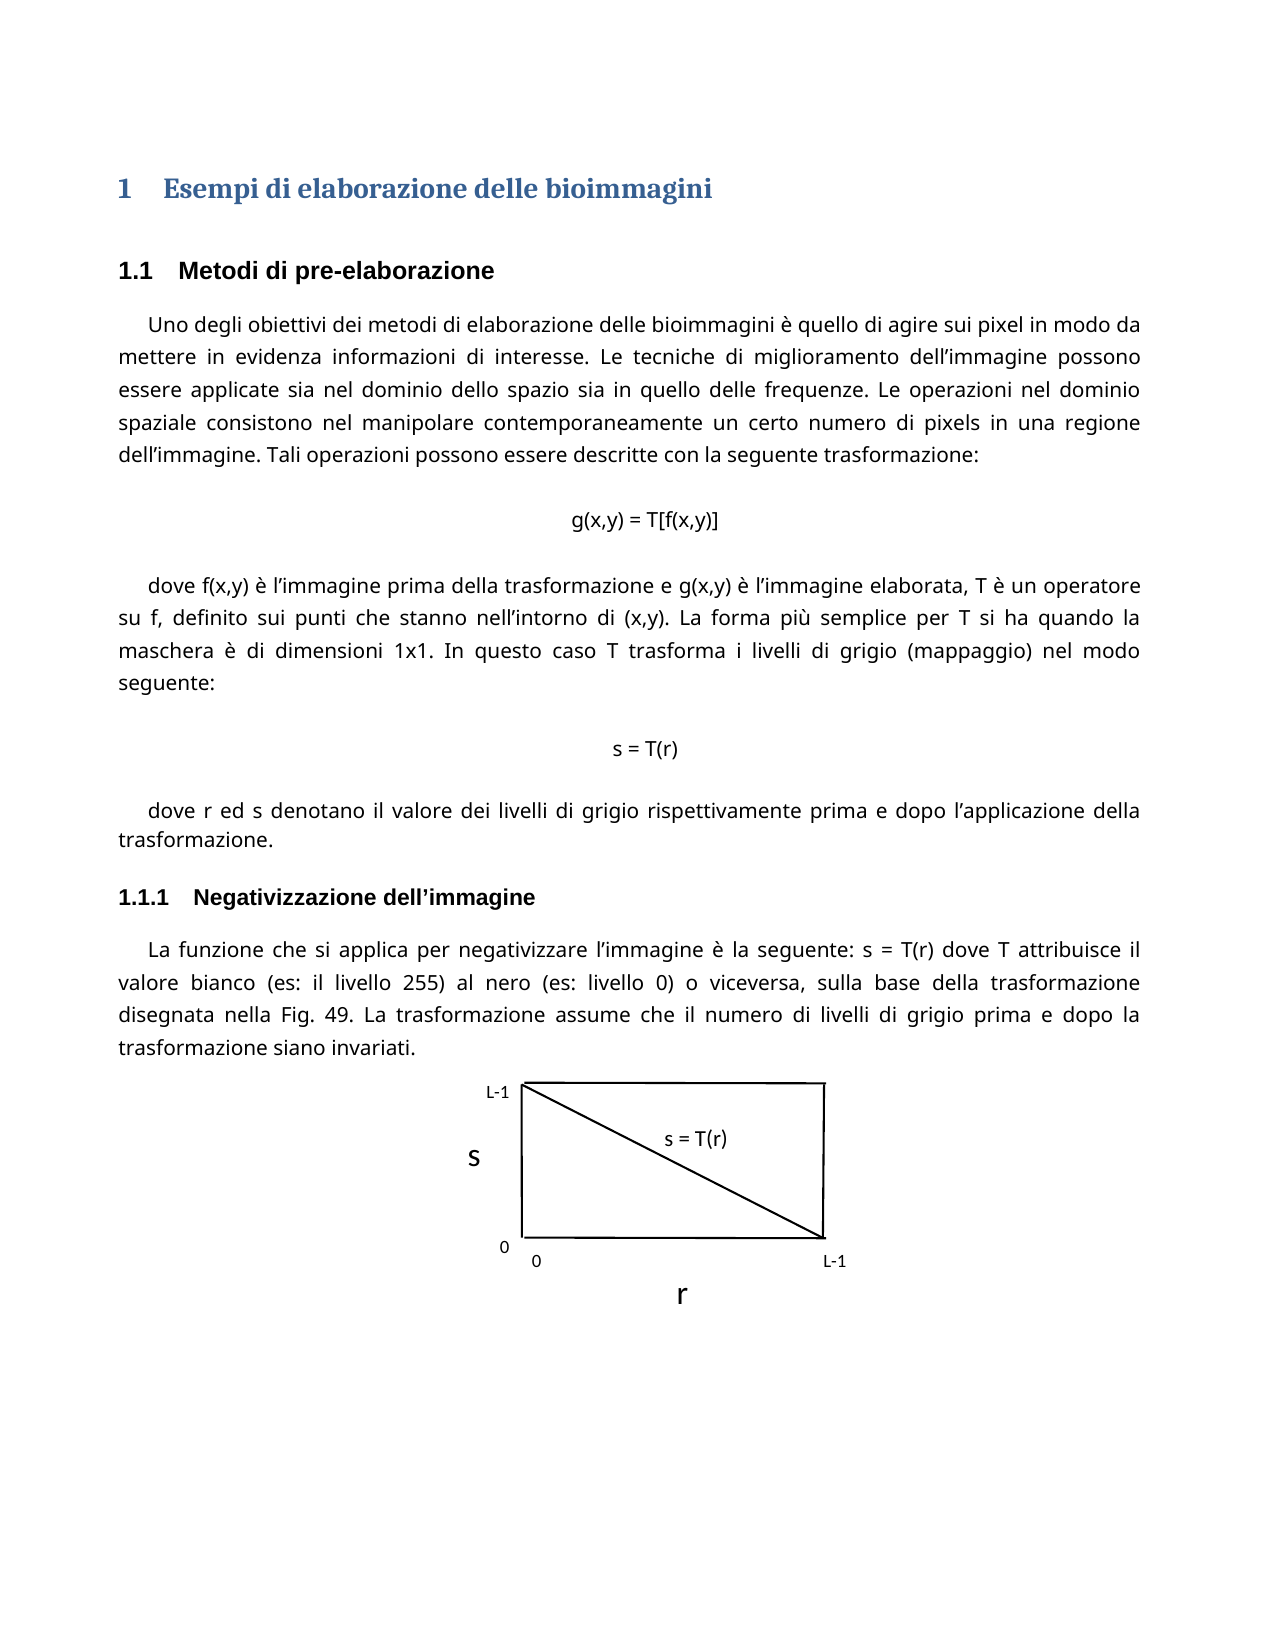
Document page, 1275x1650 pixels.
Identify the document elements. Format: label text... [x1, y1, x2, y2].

text Uno degli obiettivi dei metodi di elaborazione delle bioimmagini è quello di agire sui pixel in modo da mettere in evidenza informazioni di interesse. Le tecniche di miglioramento dell’immagine possono essere applicate sia nel dominio dello spazio sia in quello delle frequenze. Le operazioni nel dominio spaziale consistono nel manipolare contemporaneamente un certo numero di pixels in una regione dell’immagine. Tali operazioni possono essere descritte con la seguente trasformazione: [118, 310, 1142, 469]
subtitle Negativizzazione dell’immagine [118, 879, 1157, 910]
text g(x,y) = T[f(x,y)] [118, 506, 1142, 534]
subtitle Metodi di pre-elaborazione [118, 256, 1157, 285]
text dove r ed s denotano il valore dei livelli di grigio rispettivamente prima e dopo l’applicazione della trasformazione. [118, 796, 1142, 854]
text La funzione che si applica per negativizzare l’immagine è la seguente: s = T(r) dove T attribuisce il valore bianco (es: il livello 255) al nero (es: livello 0) o viceversa, sulla base della trasformazione disegnata nella Fig. 49. La trasformazione assume che il numero di livelli di grigio prima e dopo la trasformazione siano invariati. [118, 935, 1142, 1061]
text dove f(x,y) è l’immagine prima della trasformazione e g(x,y) è l’immagine elaborata, T è un operatore su f, definito sui punti che stanno nell’intorno di (x,y). La forma più semplice per T si ha quando la maschera è di dimensioni 1x1. In questo caso T trasforma i livelli di grigio (mappaggio) nel modo seguente: [118, 571, 1142, 697]
text s = T(r) [118, 734, 1142, 762]
subtitle Esempi di elaborazione delle bioimmagini [118, 173, 1157, 206]
